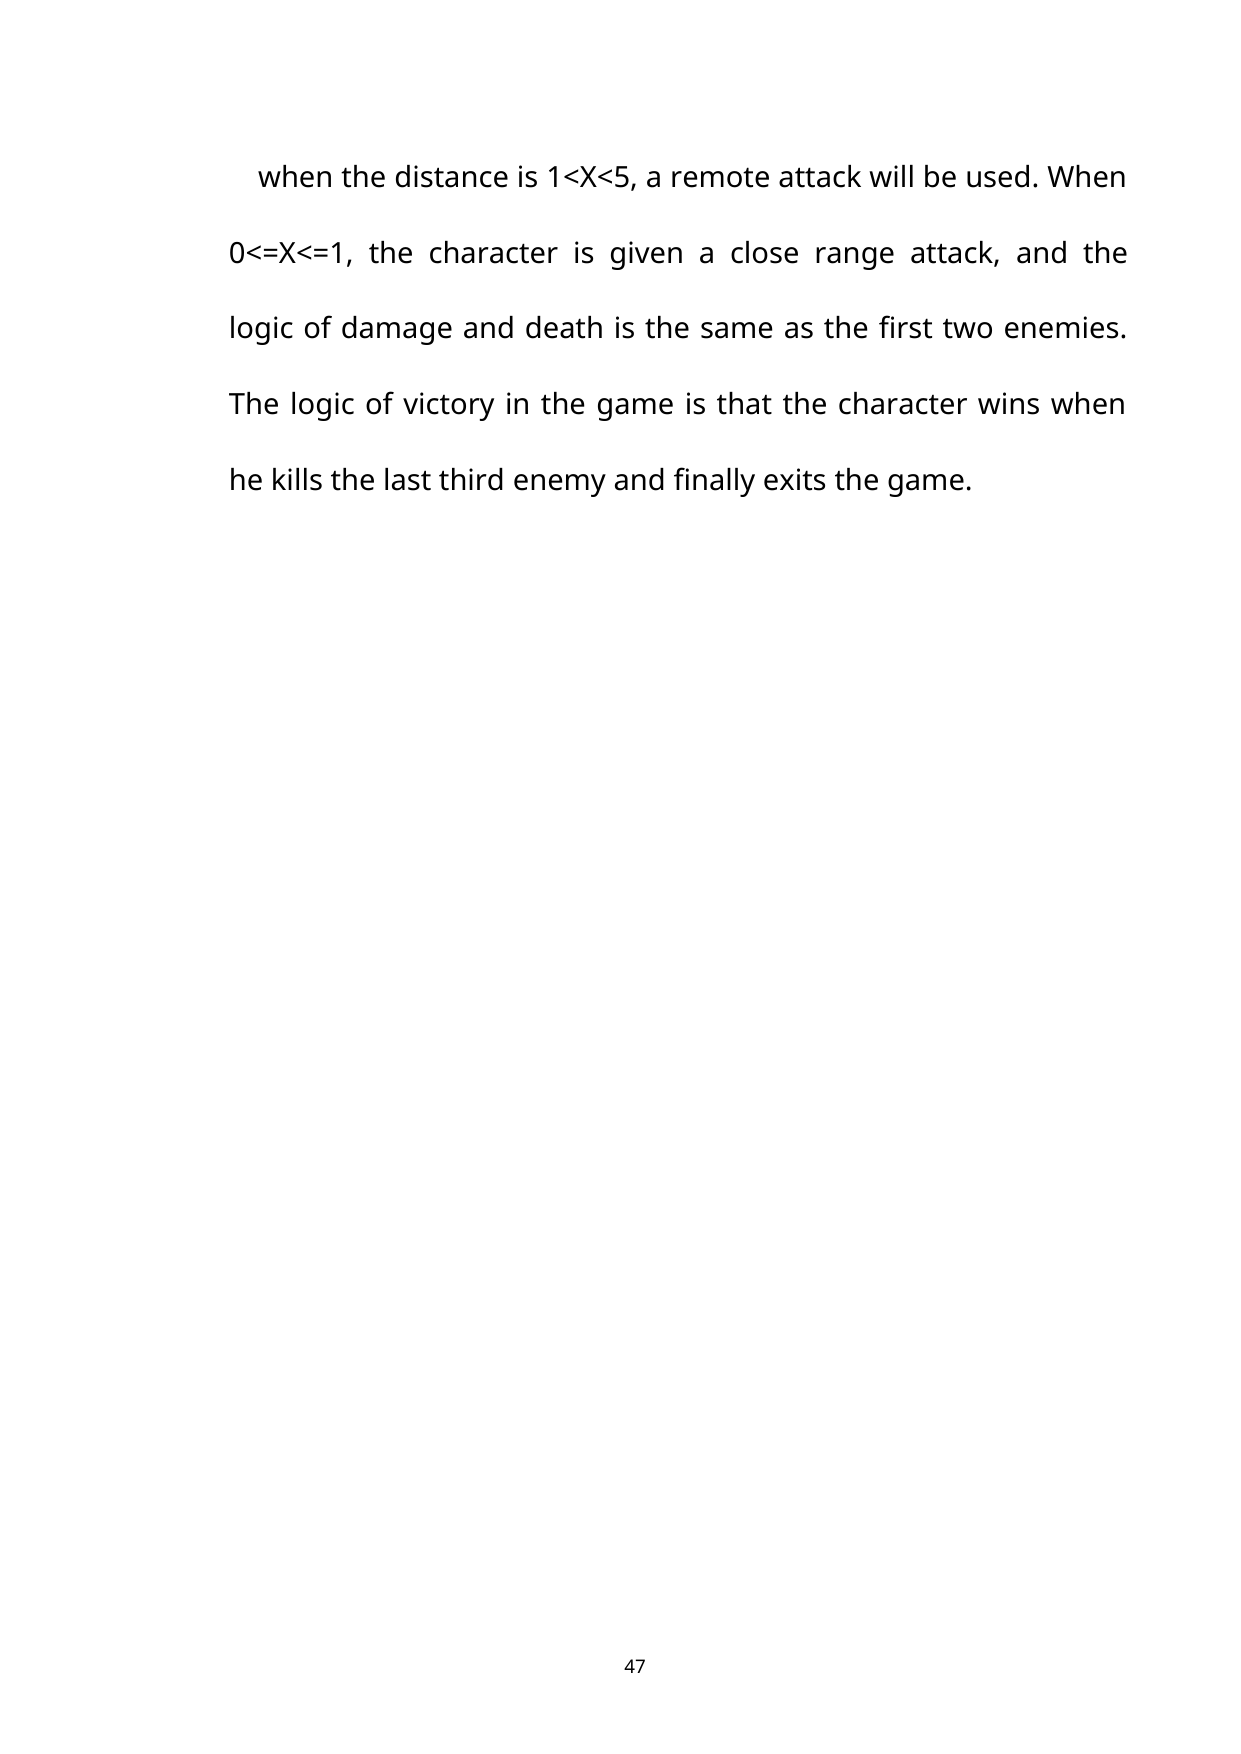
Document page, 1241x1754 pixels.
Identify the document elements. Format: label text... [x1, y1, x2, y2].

text when the distance is 1<X<5, a remote attack will be used. When 0<=X<=1, the character is given a close range attack, and the logic of damage and death is the same as the first two enemies. The logic of victory in the game is that the character wins when he kills the last third enemy and finally exits the game. [229, 156, 1128, 499]
